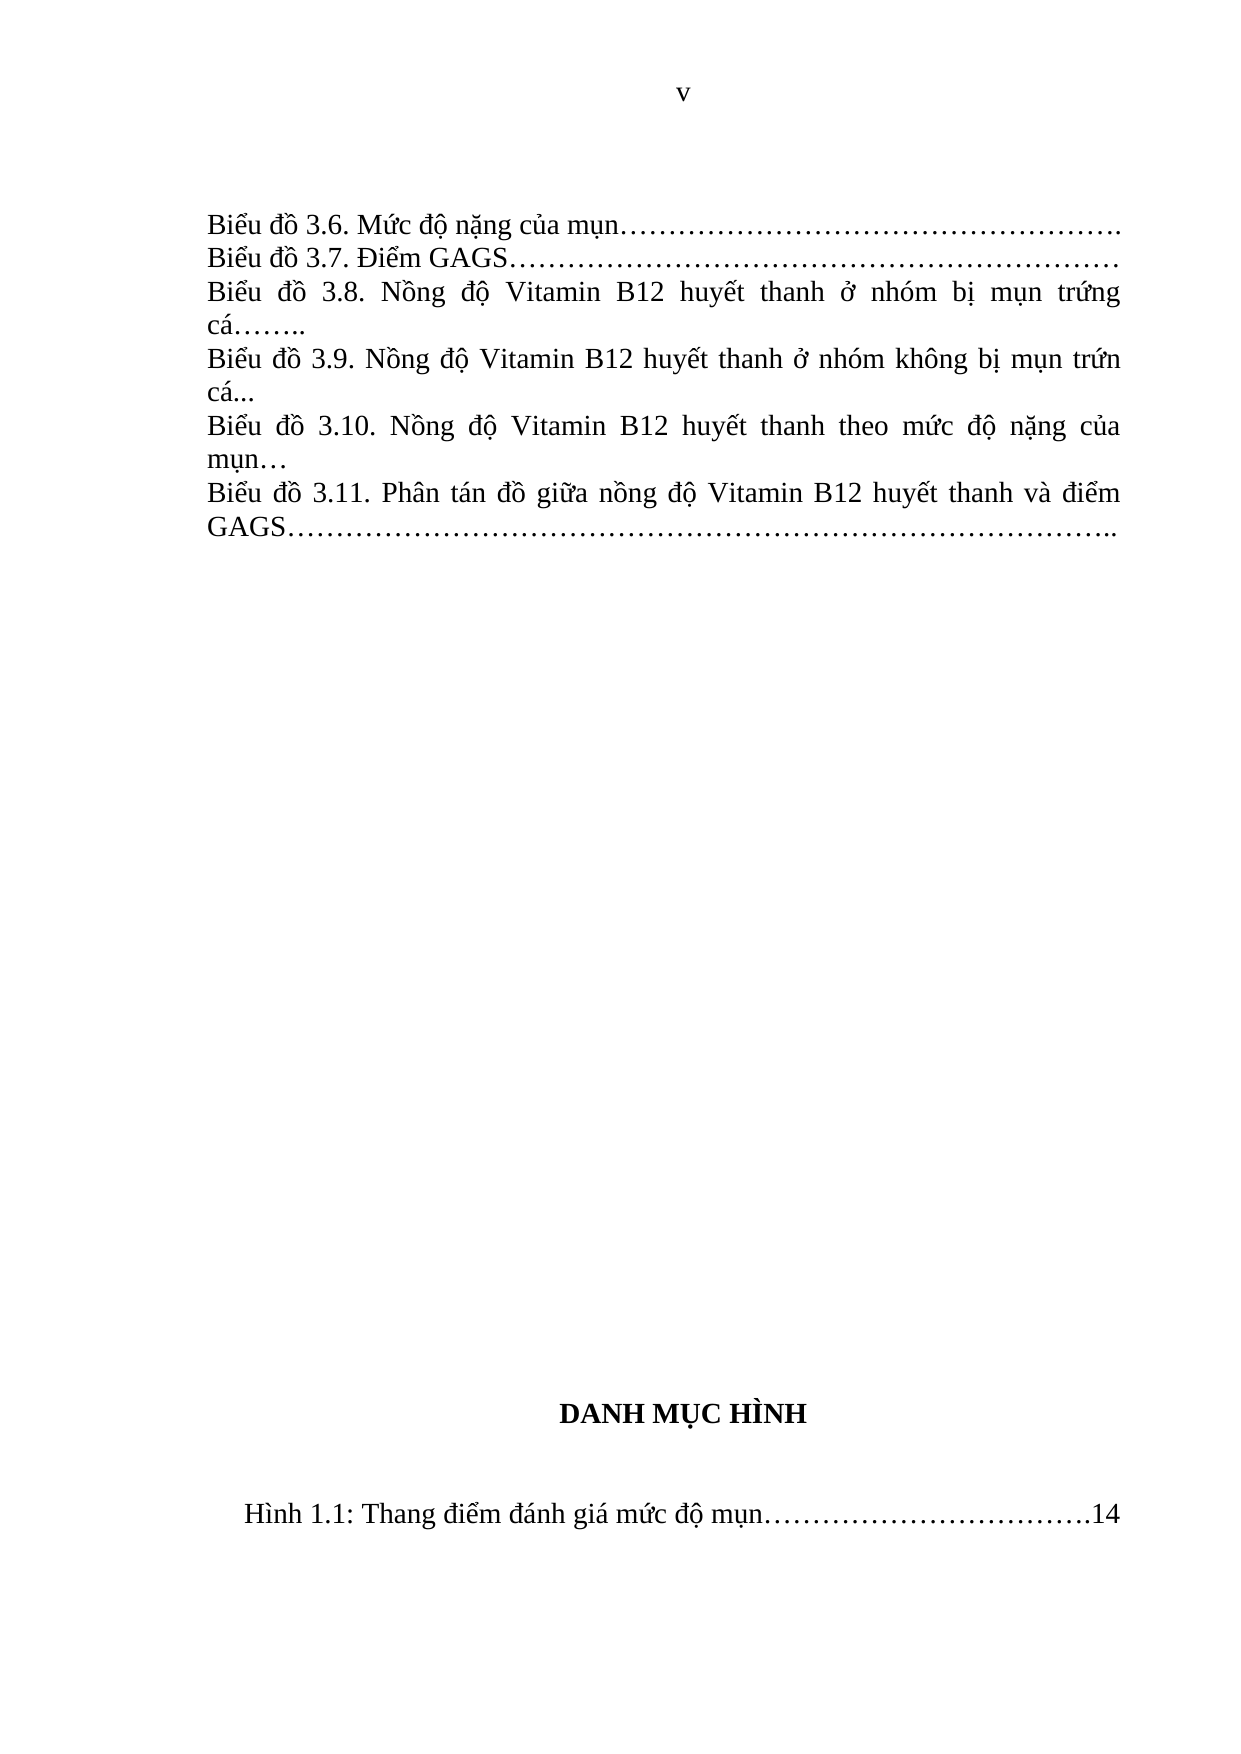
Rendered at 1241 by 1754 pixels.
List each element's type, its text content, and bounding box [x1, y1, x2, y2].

text Biểu đồ 3.9. Nồng độ Vitamin B12 huyết thanh ở nhóm không bị mụn trứn cá... [207, 341, 1122, 408]
text Biểu đồ 3.6. Mức độ nặng của mụn……………………………………………. [207, 207, 1122, 240]
text Biểu đồ 3.8. Nồng độ Vitamin B12 huyết thanh ở nhóm bị mụn trứng cá…….. [207, 274, 1122, 341]
text Biểu đồ 3.7. Điểm GAGS……………………………………………………… [207, 240, 1122, 274]
text DANH MỤC HÌNH [207, 1396, 1122, 1429]
text Biểu đồ 3.10. Nồng độ Vitamin B12 huyết thanh theo mức độ nặng của mụn… [207, 408, 1122, 475]
text Biểu đồ 3.11. Phân tán đồ giữa nồng độ Vitamin B12 huyết thanh và điểm GAGS………………………………………………………………………….. [207, 475, 1122, 542]
text Hình 1.1: Thang điểm đánh giá mức độ mụn…………………………….14 [207, 1497, 1122, 1530]
